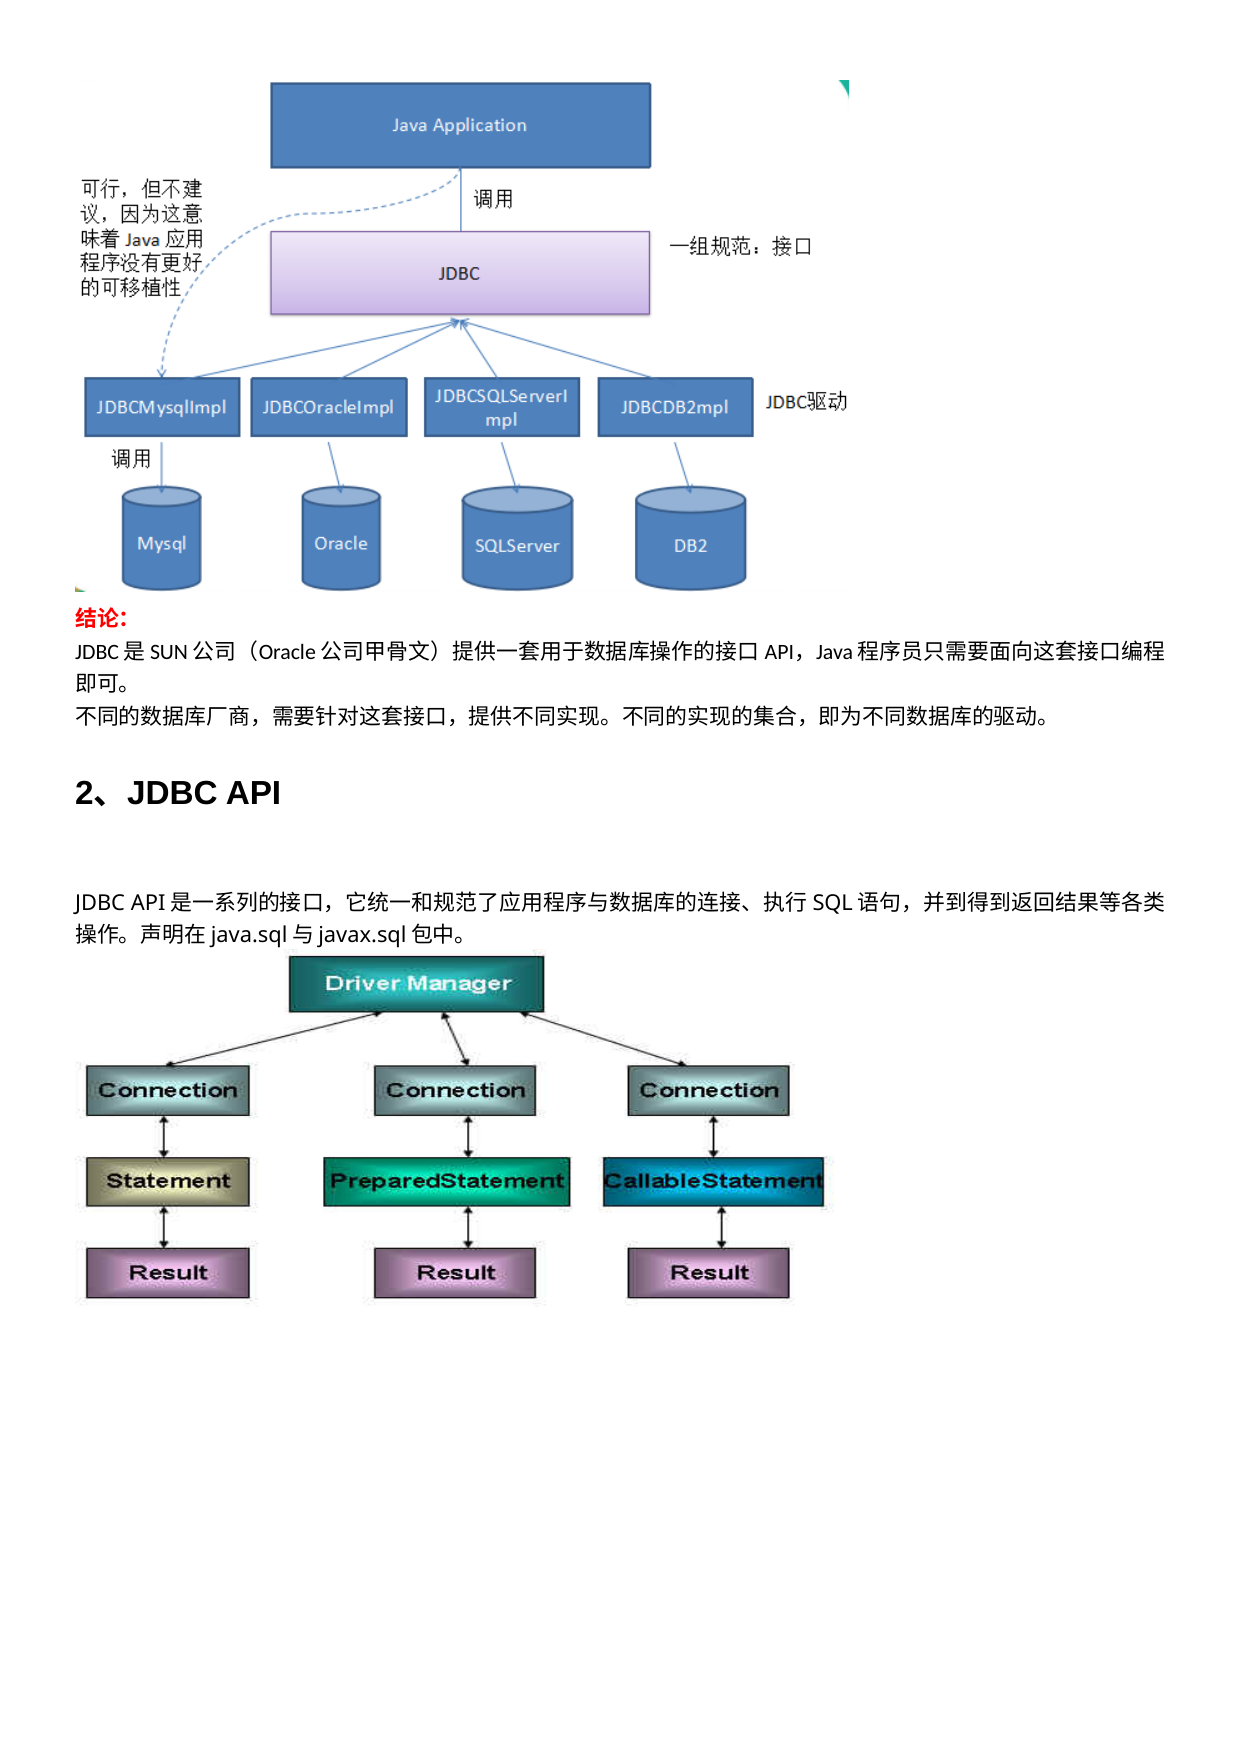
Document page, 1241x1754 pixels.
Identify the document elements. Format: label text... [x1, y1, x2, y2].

picture [75, 949, 838, 1309]
text 结论： [75, 601, 1165, 633]
picture [75, 80, 850, 592]
subtitle 2、JDBC API [75, 758, 1165, 823]
text 不同的数据库厂商，需要针对这套接口，提供不同实现。不同的实现的集合，即为不同数据库的驱动。 [75, 698, 1165, 731]
text JDBC是SUN公司（Oracle公司甲骨文）提供一套用于数据库操作的接口API，Java程序员只需要面向这套接口编程即可。 [75, 633, 1165, 698]
text JDBC API是一系列的接口，它统一和规范了应用程序与数据库的连接、执行SQL语句，并到得到返回结果等各类操作。声明在java.sql与javax.sql包中。 [75, 884, 1165, 949]
